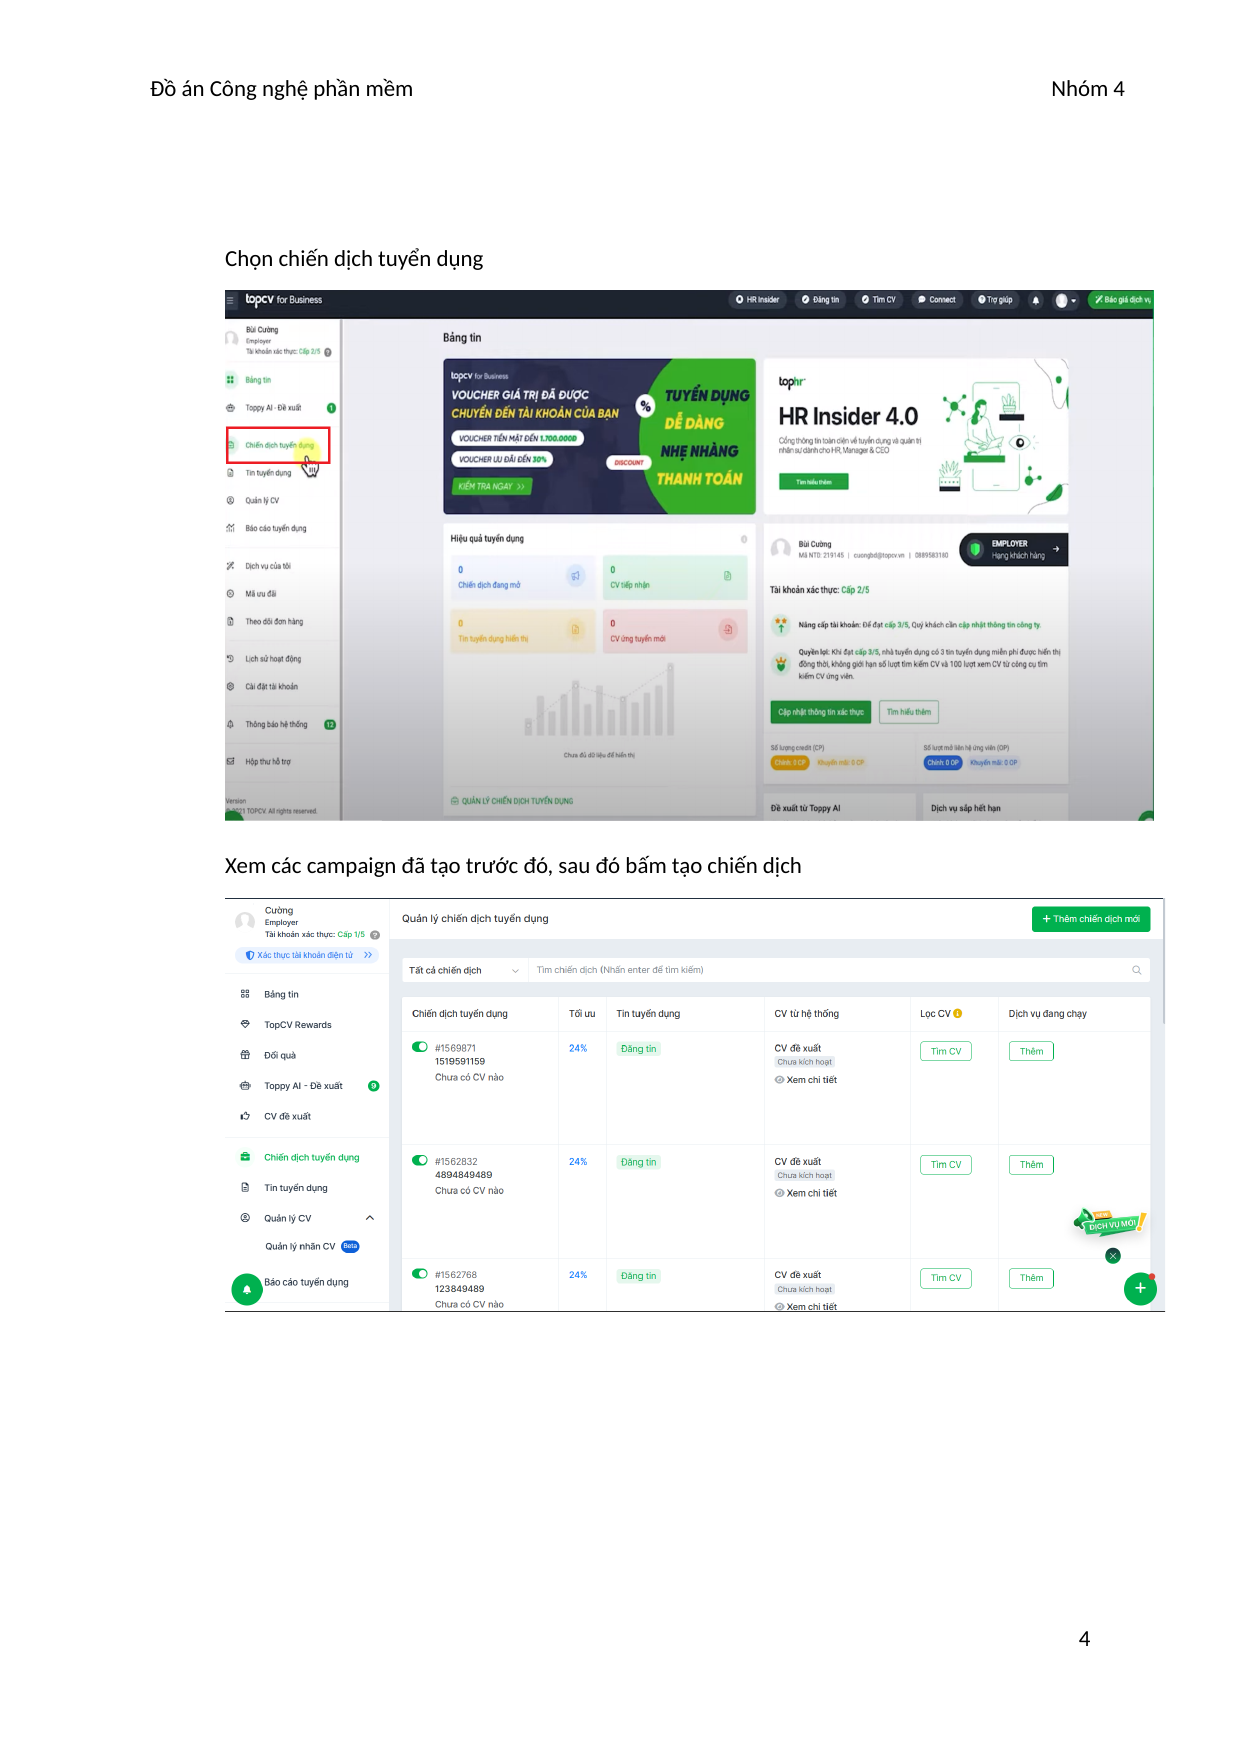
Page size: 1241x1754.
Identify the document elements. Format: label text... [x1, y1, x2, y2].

text Chọn chiến dịch tuyển dụng [150, 244, 1090, 272]
text Xem các campaign đã tạo trước đó, sau đó bấm tạo chiến dịch [225, 851, 1090, 879]
picture [225, 290, 1166, 833]
picture [225, 898, 1166, 1312]
